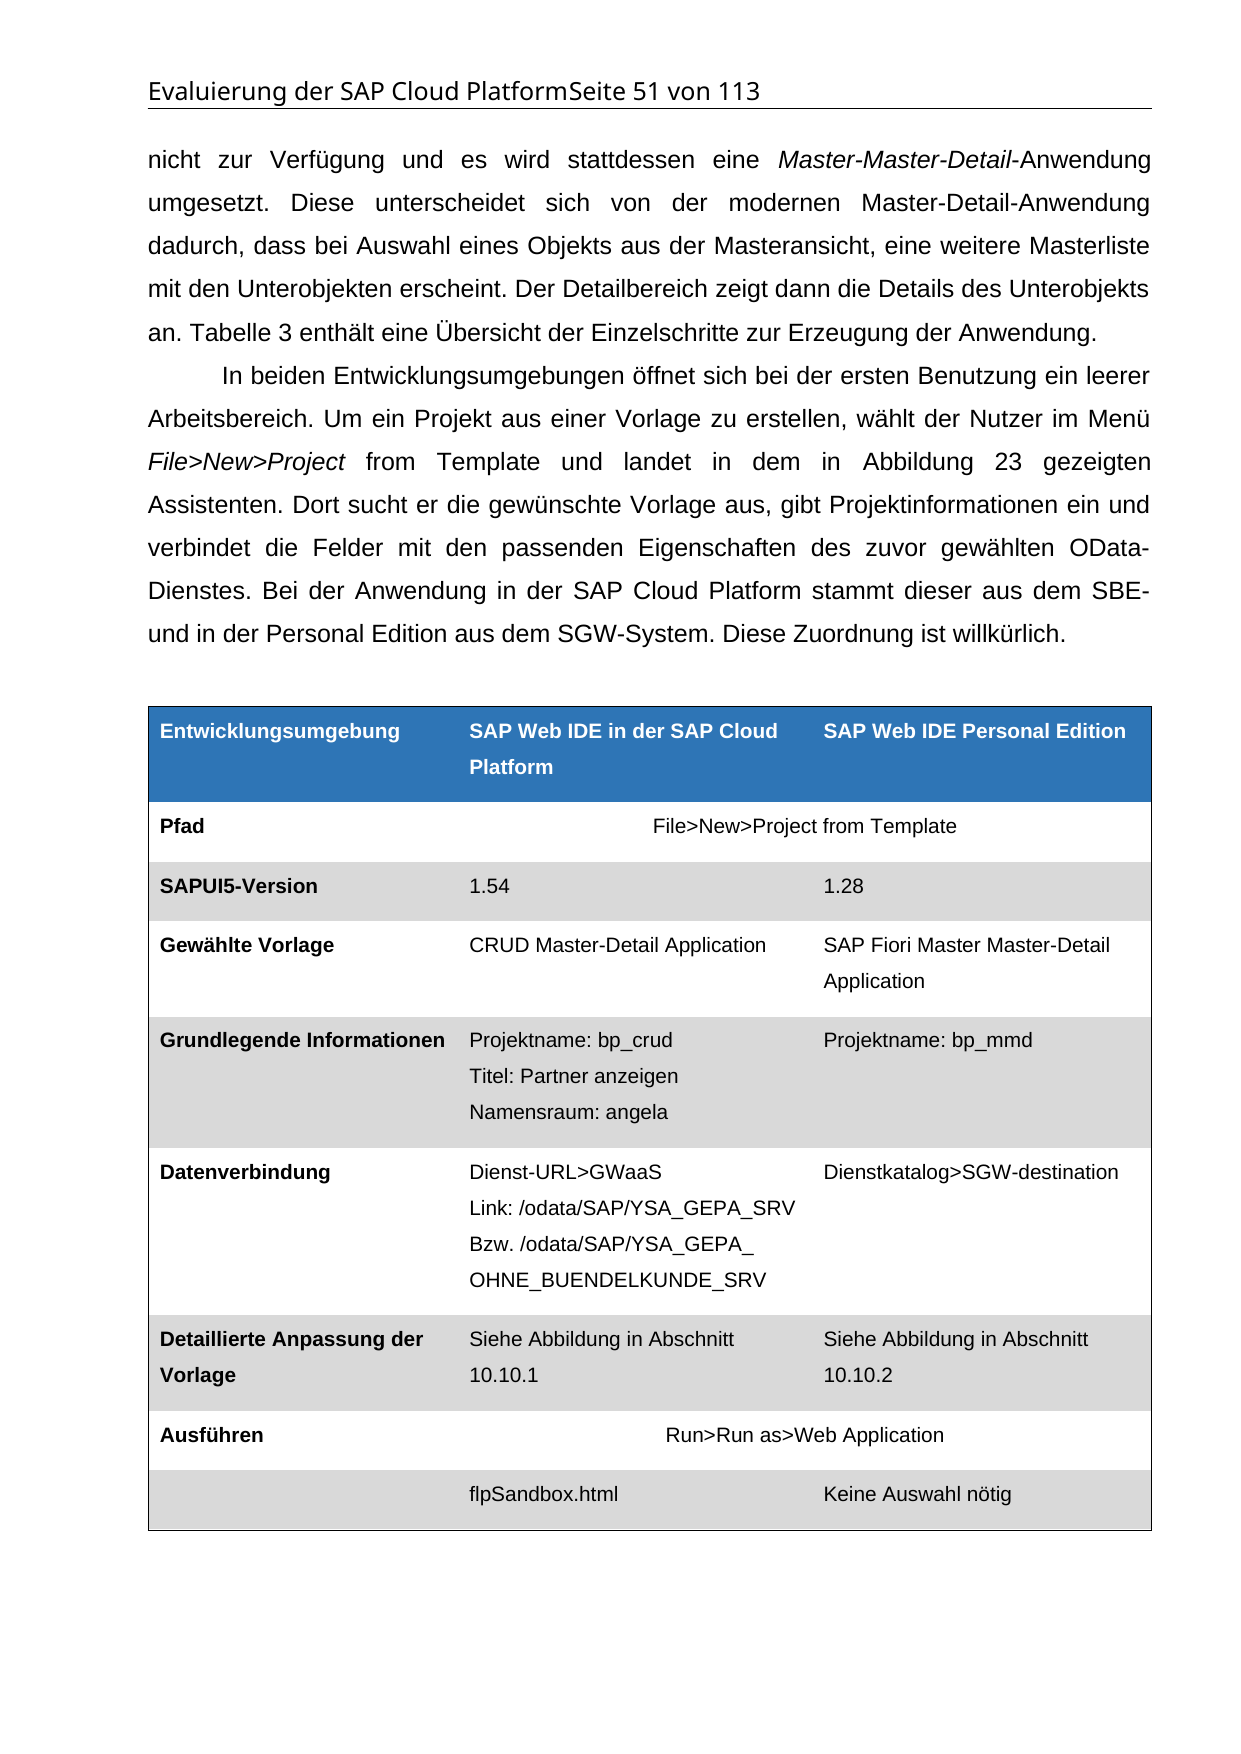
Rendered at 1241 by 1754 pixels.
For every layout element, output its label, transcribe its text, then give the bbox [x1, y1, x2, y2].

table_cell Ausführen [149, 1411, 458, 1470]
table_cell Detaillierte Anpassung der Vorlage [149, 1315, 458, 1411]
table_cell Dienst-URL>GWaaS Link: /odata/SAP/YSA_GEPA_SRV Bzw. /odata/SAP/YSA_GEPA_ OHNE_BUENDELKUNDE_SRV [458, 1148, 812, 1315]
text In beiden Entwicklungsumgebungen öffnet sich bei der ersten Benutzung ein leerer Arbeitsbereich. Um ein Projekt aus einer Vorlage zu erstellen, wählt der Nutzer im Menü File>New>Project from Template und landet in dem in Abbildung 23 gezeigten Assistenten. Dort sucht er die gewünschte Vorlage aus, gibt Projektinformationen ein und verbindet die Felder mit den passenden Eigenschaften des zuvor gewählten OData-Dienstes. Bei der Anwendung in der SAP Cloud Platform stammt dieser aus dem SBE- und in der Personal Edition aus dem SGW-System. Diese Zuordnung ist willkürlich. [148, 361, 1152, 648]
table_cell Projektname: bp_mmd [812, 1017, 1151, 1148]
table_header SAP Web IDE Personal Edition [812, 707, 1151, 802]
table_cell SAP Fiori Master Master-Detail Application [812, 921, 1151, 1017]
table_cell SAPUI5-Version [149, 862, 458, 921]
table_cell Siehe Abbildung in Abschnitt 10.10.2 [812, 1315, 1151, 1411]
table_cell Pfad [149, 802, 458, 862]
table_cell Run>Run as>Web Application [458, 1411, 1151, 1470]
table_cell CRUD Master-Detail Application [458, 921, 812, 1017]
table_header Entwicklungsumgebung [149, 707, 458, 802]
table_cell Keine Auswahl nötig [812, 1470, 1151, 1529]
table_cell 1.28 [812, 862, 1151, 921]
table_cell Siehe Abbildung in Abschnitt 10.10.1 [458, 1315, 812, 1411]
table_header SAP Web IDE in der SAP Cloud Platform [458, 707, 812, 802]
table_cell Grundlegende Informationen [149, 1017, 458, 1148]
table_cell 1.54 [458, 862, 812, 921]
table_cell Dienstkatalog>SGW-destination [812, 1148, 1151, 1315]
table_cell Datenverbindung [149, 1148, 458, 1315]
table_cell Gewählte Vorlage [149, 921, 458, 1017]
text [148, 145, 1152, 346]
table_cell flpSandbox.html [458, 1470, 812, 1529]
table_cell File>New>Project from Template [458, 802, 1151, 862]
table_cell Projektname: bp_crud Titel: Partner anzeigen Namensraum: angela [458, 1017, 812, 1148]
table_cell [149, 1470, 458, 1529]
